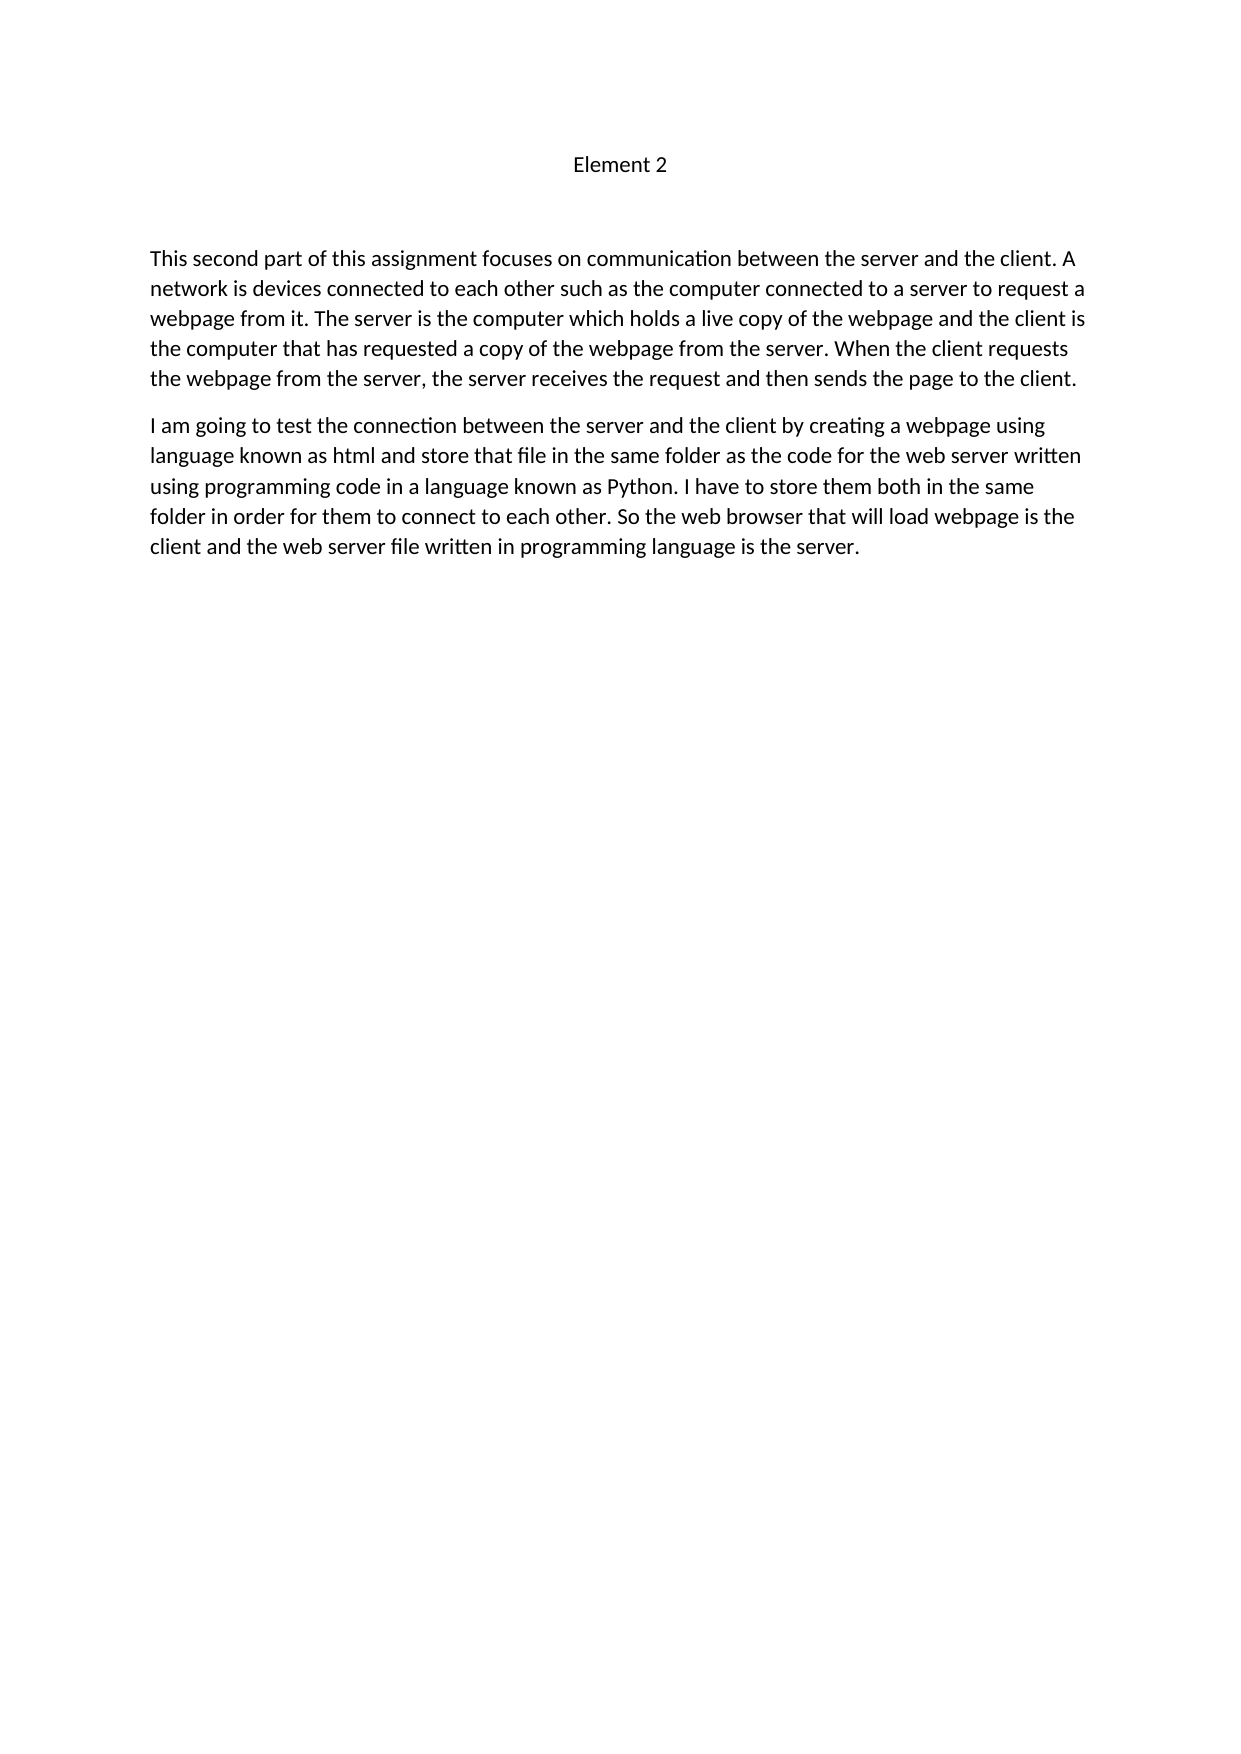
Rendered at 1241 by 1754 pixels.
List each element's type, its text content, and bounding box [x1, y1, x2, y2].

text Element 2 [150, 150, 1090, 178]
text This second part of this assignment focuses on communication between the server and the client. A network is devices connected to each other such as the computer connected to a server to request a webpage from it. The server is the computer which holds a live copy of the webpage and the client is the computer that has requested a copy of the webpage from the server. When the client requests the webpage from the server, the server receives the request and then sends the page to the client. [150, 244, 1090, 393]
text I am going to test the connection between the server and the client by creating a webpage using language known as html and store that file in the same folder as the code for the web server written using programming code in a language known as Python. I have to store them both in the same folder in order for them to connect to each other. So the web browser that will load webpage is the client and the web server file written in programming language is the server. [150, 411, 1090, 560]
